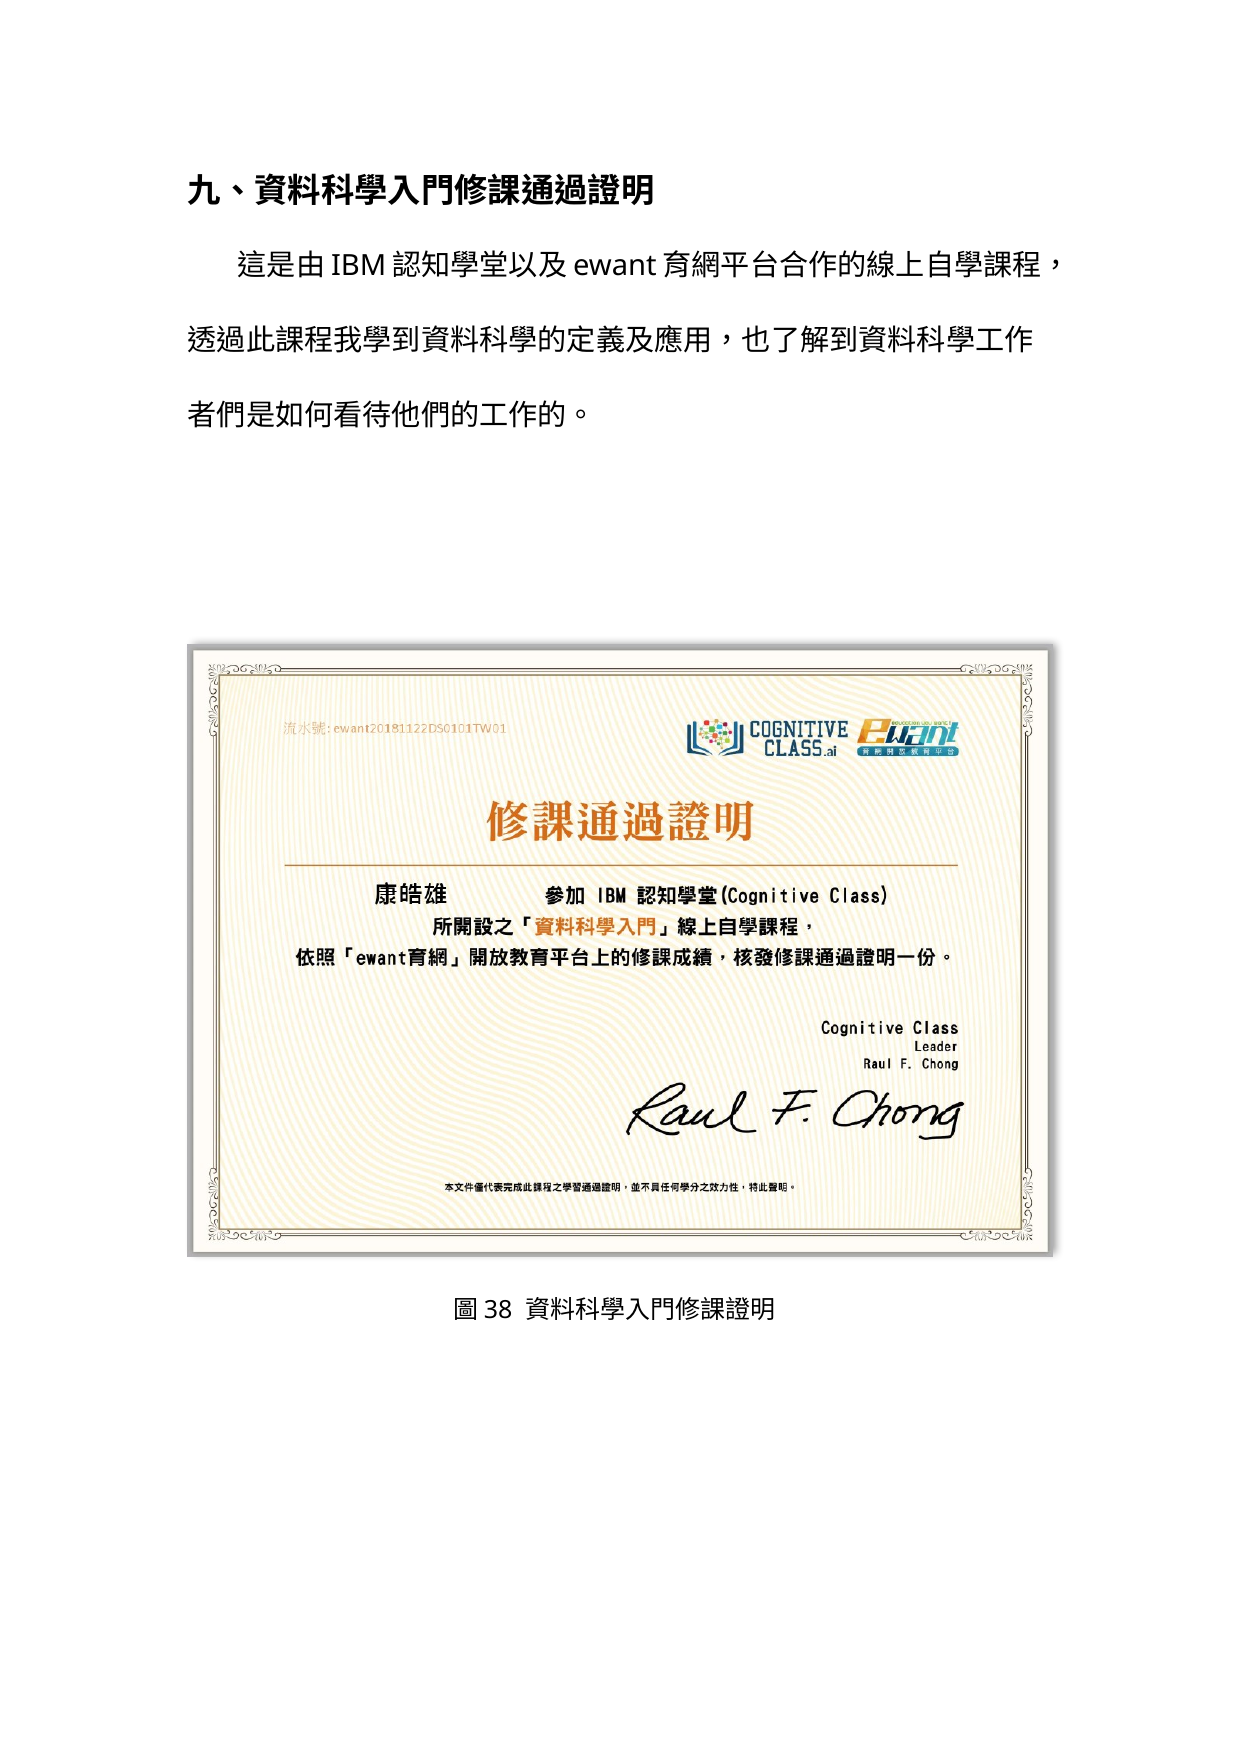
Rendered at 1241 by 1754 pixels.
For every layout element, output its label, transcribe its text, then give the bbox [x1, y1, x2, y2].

subtitle 九、資料科學入門修課通過證明 [187, 150, 1053, 225]
picture [187, 644, 1053, 1257]
text 這是由IBM認知學堂以及ewant育網平台合作的線上自學課程，透過此課程我學到資料科學的定義及應用，也了解到資料科學工作者們是如何看待他們的工作的。 [187, 225, 1053, 450]
